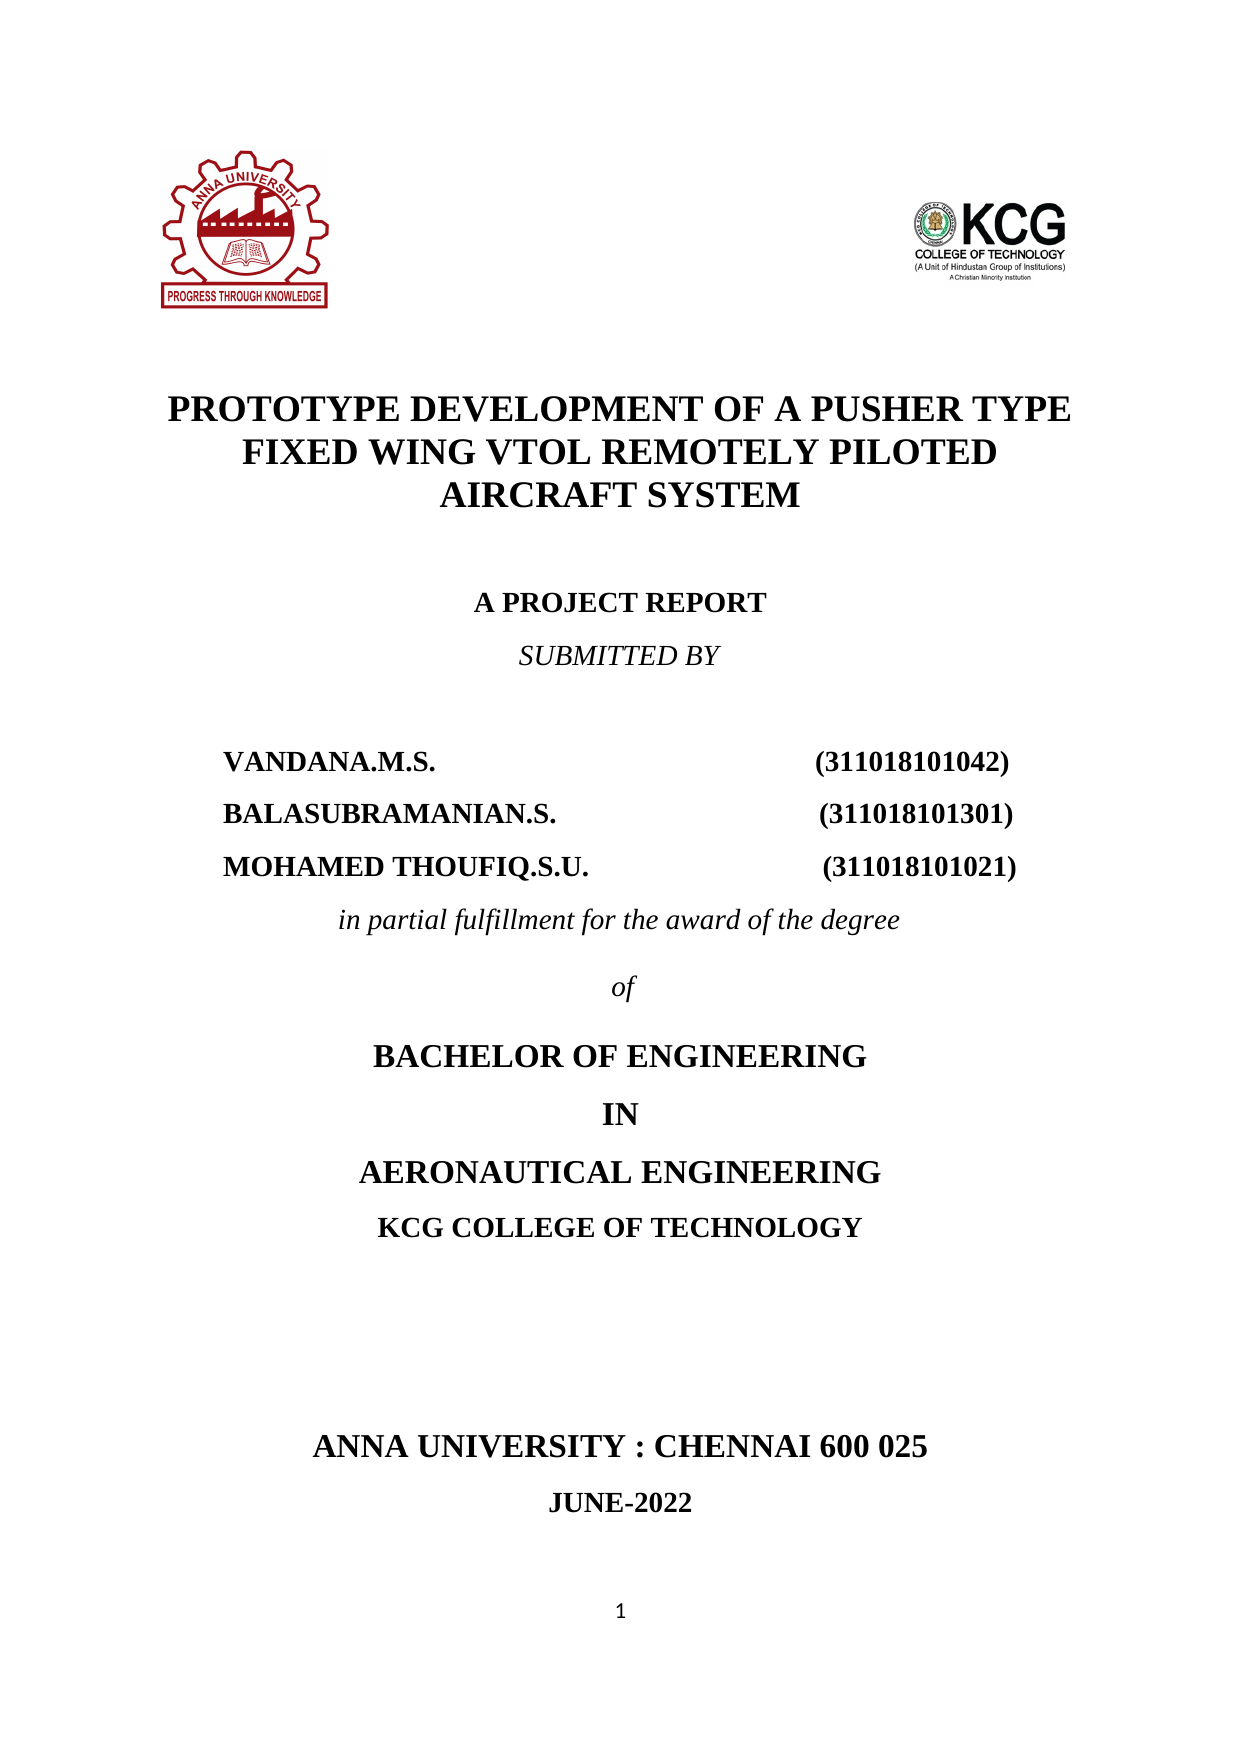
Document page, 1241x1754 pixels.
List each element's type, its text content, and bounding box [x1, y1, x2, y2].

text in partial fulfillment for the award of the degree [150, 902, 1090, 936]
text BACHELOR OF ENGINEERING [150, 1036, 1090, 1074]
text A PROJECT REPORT [150, 585, 1090, 619]
text KCG COLLEGE OF TECHNOLOGY [150, 1210, 1090, 1244]
picture [891, 153, 1088, 311]
text IN [150, 1094, 1090, 1132]
text ANNA UNIVERSITY : CHENNAI 600 025 [150, 1427, 1090, 1465]
text JUNE-2022 [150, 1485, 1090, 1518]
text SUBMITTED BY [150, 638, 1090, 672]
text MOHAMED THOUFIQ.S.U. (311018101021) [150, 849, 1090, 883]
text AERONAUTICAL ENGINEERING [150, 1152, 1090, 1191]
picture [159, 150, 330, 310]
text BALASUBRAMANIAN.S. (311018101301) [150, 797, 1090, 830]
text of [150, 969, 1090, 1003]
text PROTOTYPE DEVELOPMENT OF A PUSHER TYPE FIXED WING VTOL REMOTELY PILOTED AIRCRAFT SYSTEM [150, 386, 1090, 516]
text VANDANA.M.S. (311018101042) [150, 744, 1090, 777]
